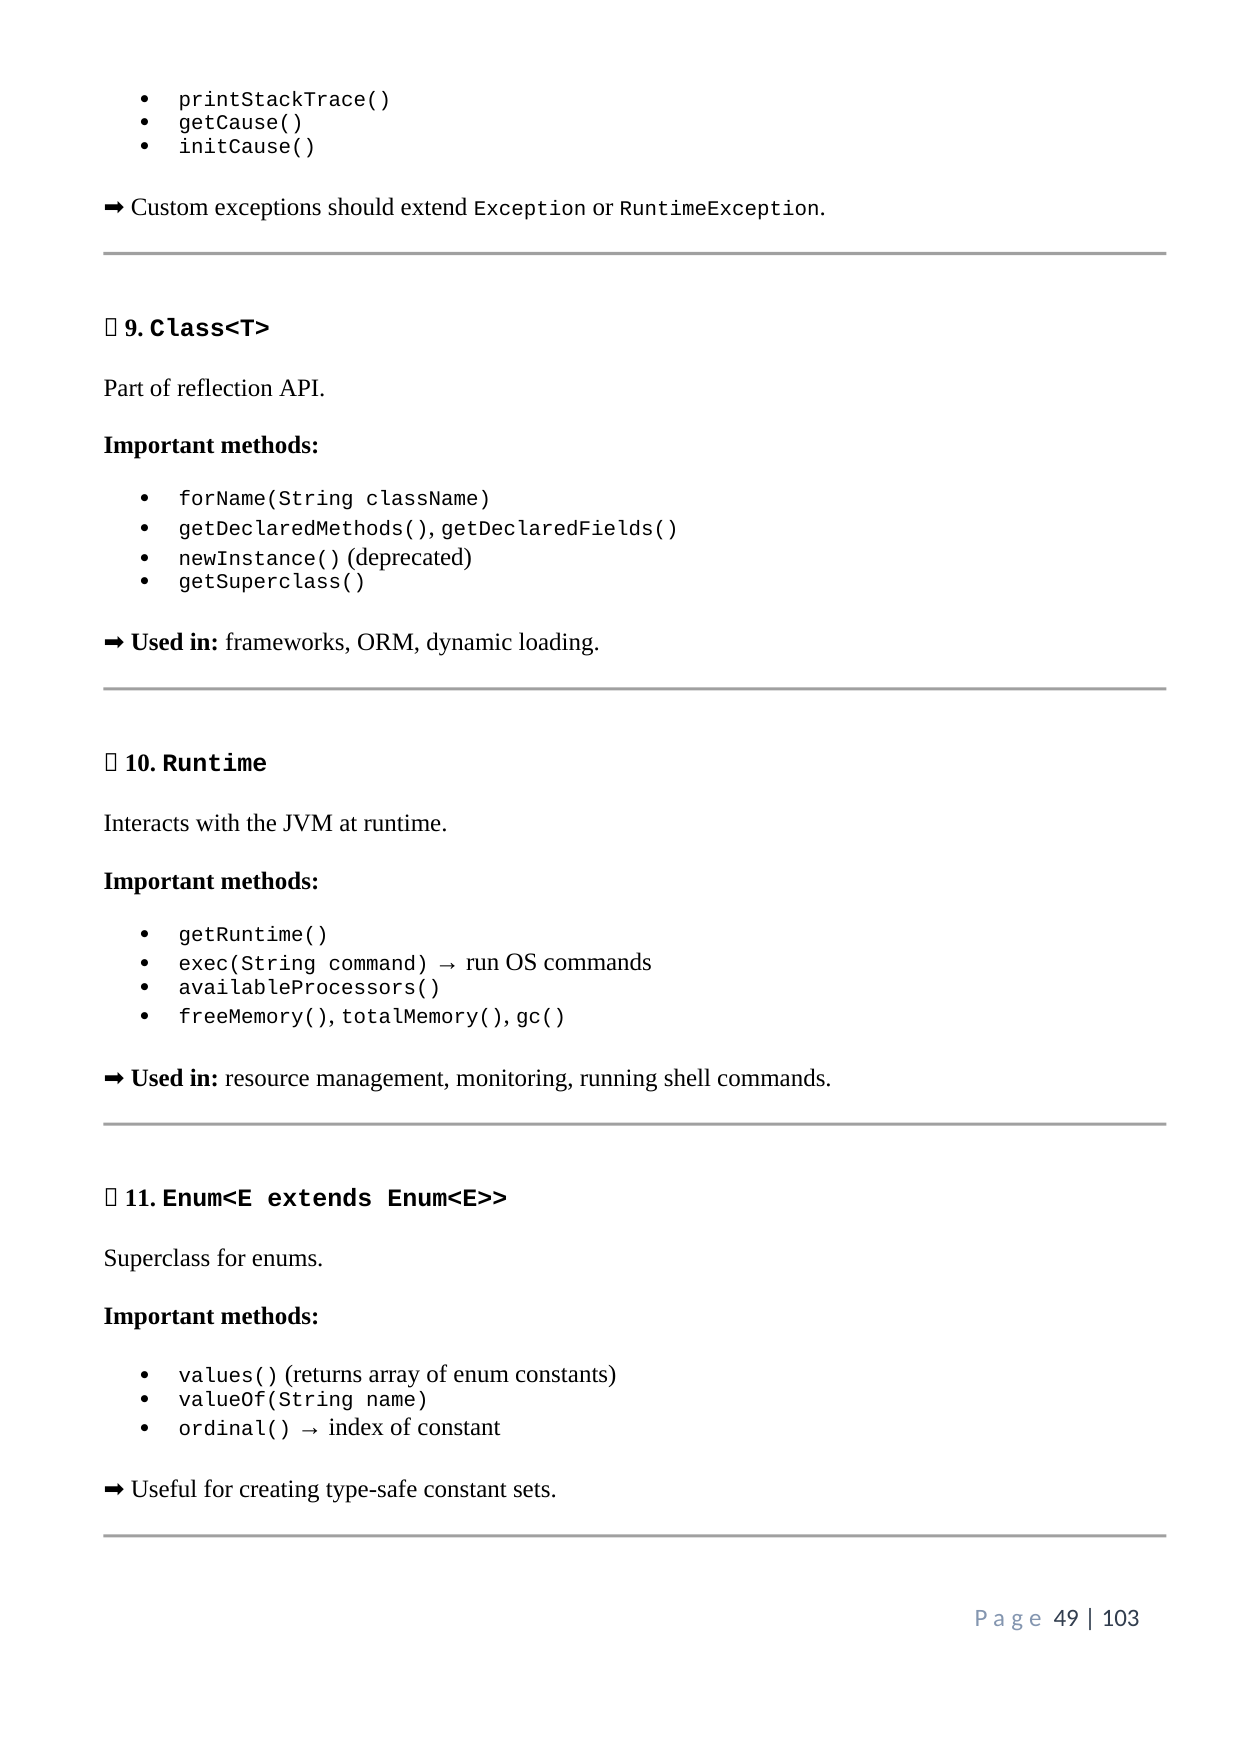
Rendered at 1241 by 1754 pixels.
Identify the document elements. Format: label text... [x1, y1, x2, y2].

list initCause() [141, 136, 1166, 159]
text Important methods: [103, 1301, 1166, 1330]
list ordinal() → index of constant [141, 1412, 1166, 1442]
list values() (returns array of enum constants) [141, 1359, 1166, 1389]
text Interacts with the JVM at runtime. [103, 808, 1166, 837]
list valueOf(String name) [141, 1389, 1166, 1412]
text 🔹 11. Enum<E extends Enum<E>> [103, 1180, 1166, 1214]
list getDeclaredMethods(), getDeclaredFields() [141, 512, 1166, 542]
list newInstance() (deprecated) [141, 542, 1166, 571]
list forName(String className) [141, 488, 1166, 512]
list getCause() [141, 112, 1166, 136]
text ➡️ Used in: resource management, monitoring, running shell commands. [103, 1059, 1166, 1093]
text Part of reflection API. [103, 373, 1166, 401]
text Important methods: [103, 431, 1166, 459]
text ➡️ Useful for creating type-safe constant sets. [103, 1471, 1166, 1505]
text Superclass for enums. [103, 1243, 1166, 1272]
text 🔹 10. Runtime [103, 744, 1166, 779]
list availableProcessors() [141, 977, 1166, 1001]
list exec(String command) → run OS commands [141, 947, 1166, 977]
text 🔹 9. Class<T> [103, 309, 1166, 343]
list getSuperclass() [141, 571, 1166, 595]
list freeMemory(), totalMemory(), gc() [141, 1001, 1166, 1030]
text ➡️ Custom exceptions should extend Exception or RuntimeException. [103, 189, 1166, 223]
text Important methods: [103, 866, 1166, 894]
text ➡️ Used in: frameworks, ORM, dynamic loading. [103, 624, 1166, 658]
list getRuntime() [141, 924, 1166, 947]
list printStackTrace() [141, 89, 1166, 112]
